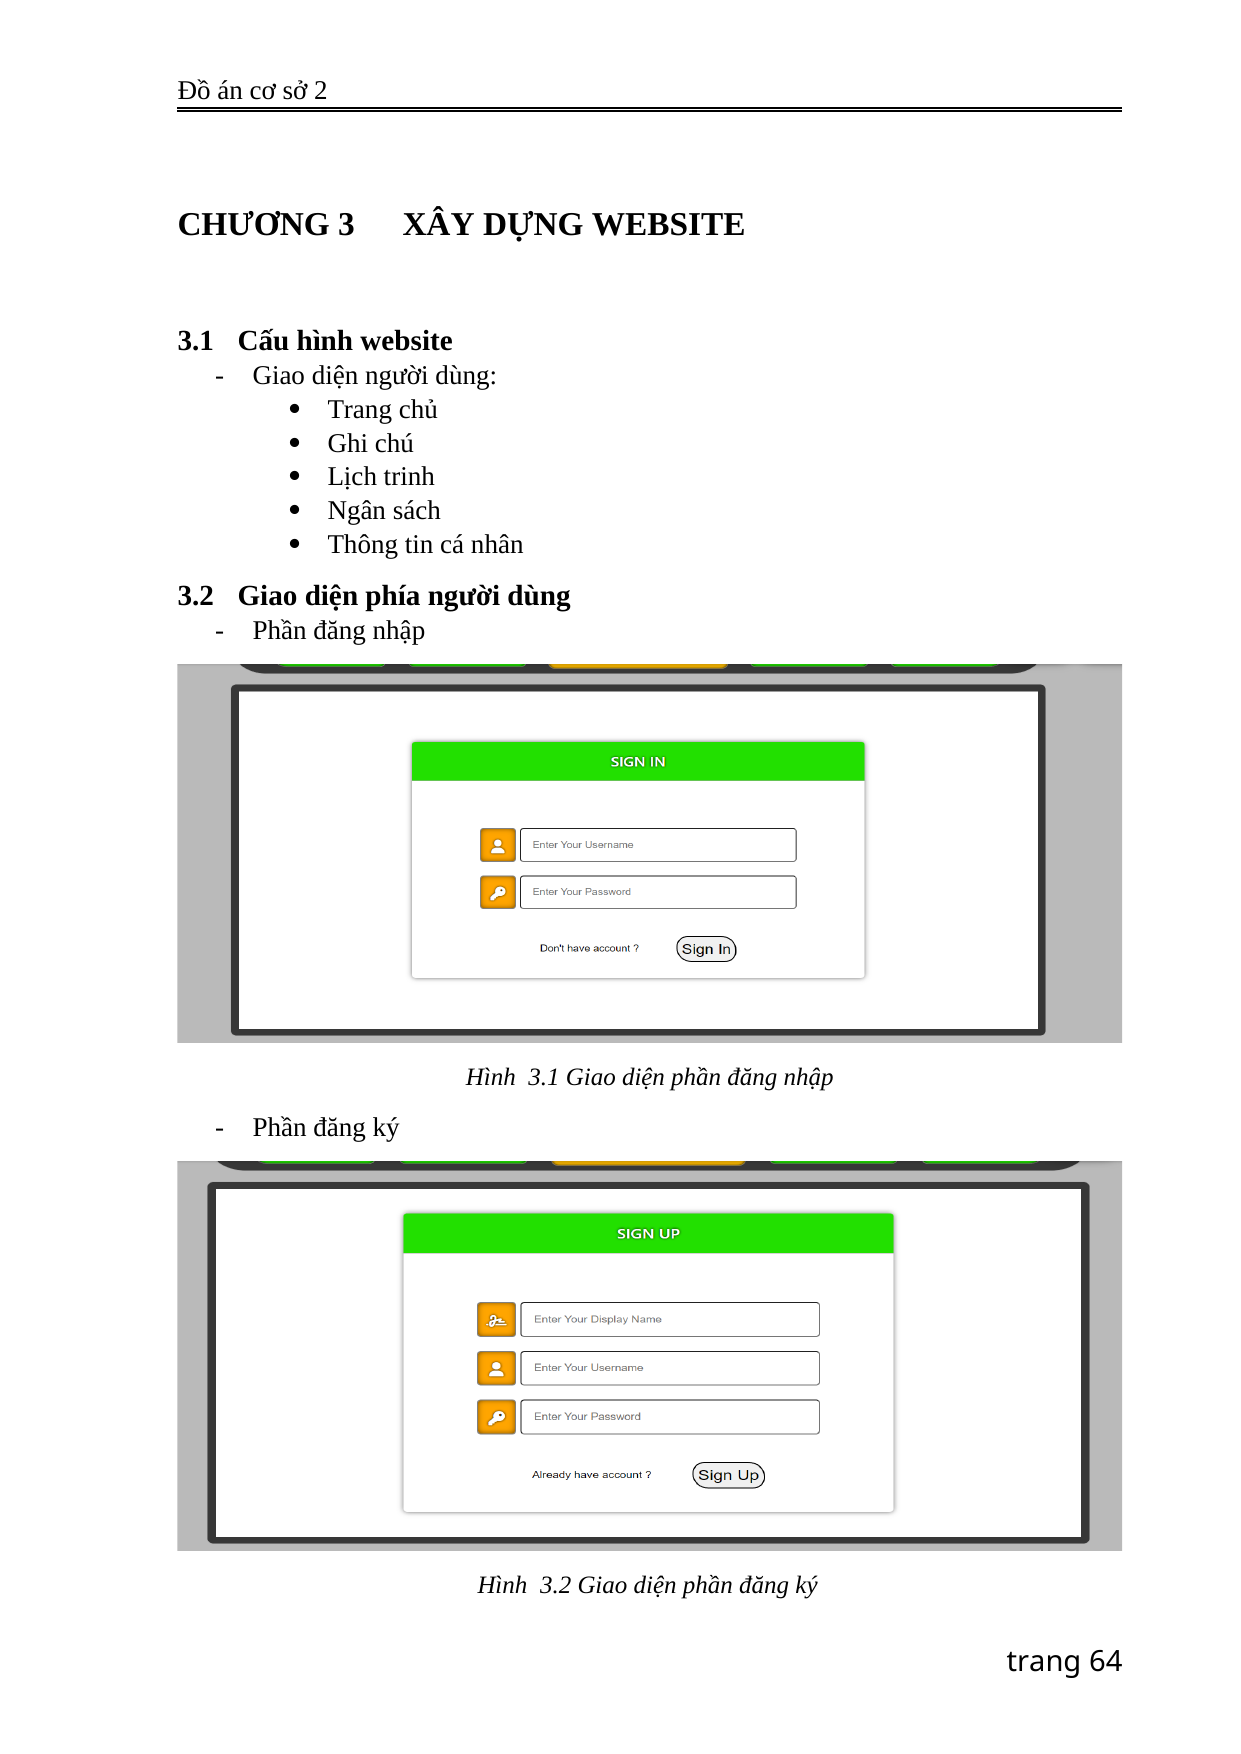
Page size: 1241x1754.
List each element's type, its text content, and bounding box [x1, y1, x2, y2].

list Ghi chú [290, 427, 1122, 458]
text Hình 3.2 Giao diện phần đăng ký [402, 1570, 1122, 1598]
list Giao diện người dùng: [215, 359, 1122, 391]
text Hình 3.1 Giao diện phần đăng nhập [177, 1062, 1122, 1091]
list Trang chủ [290, 393, 1122, 424]
list Phần đăng ký [215, 1111, 1122, 1143]
subtitle XÂY DỰNG WEBSITE [177, 204, 1122, 242]
picture [177, 664, 1123, 1043]
picture [177, 1161, 1123, 1551]
subtitle Giao diện phía người dùng [177, 578, 1122, 612]
list Ngân sách [290, 494, 1122, 525]
list Phần đăng nhập [215, 614, 1122, 646]
list Thông tin cá nhân [290, 528, 1122, 559]
list Lịch trinh [290, 460, 1122, 492]
subtitle Cấu hình website [177, 323, 1122, 357]
